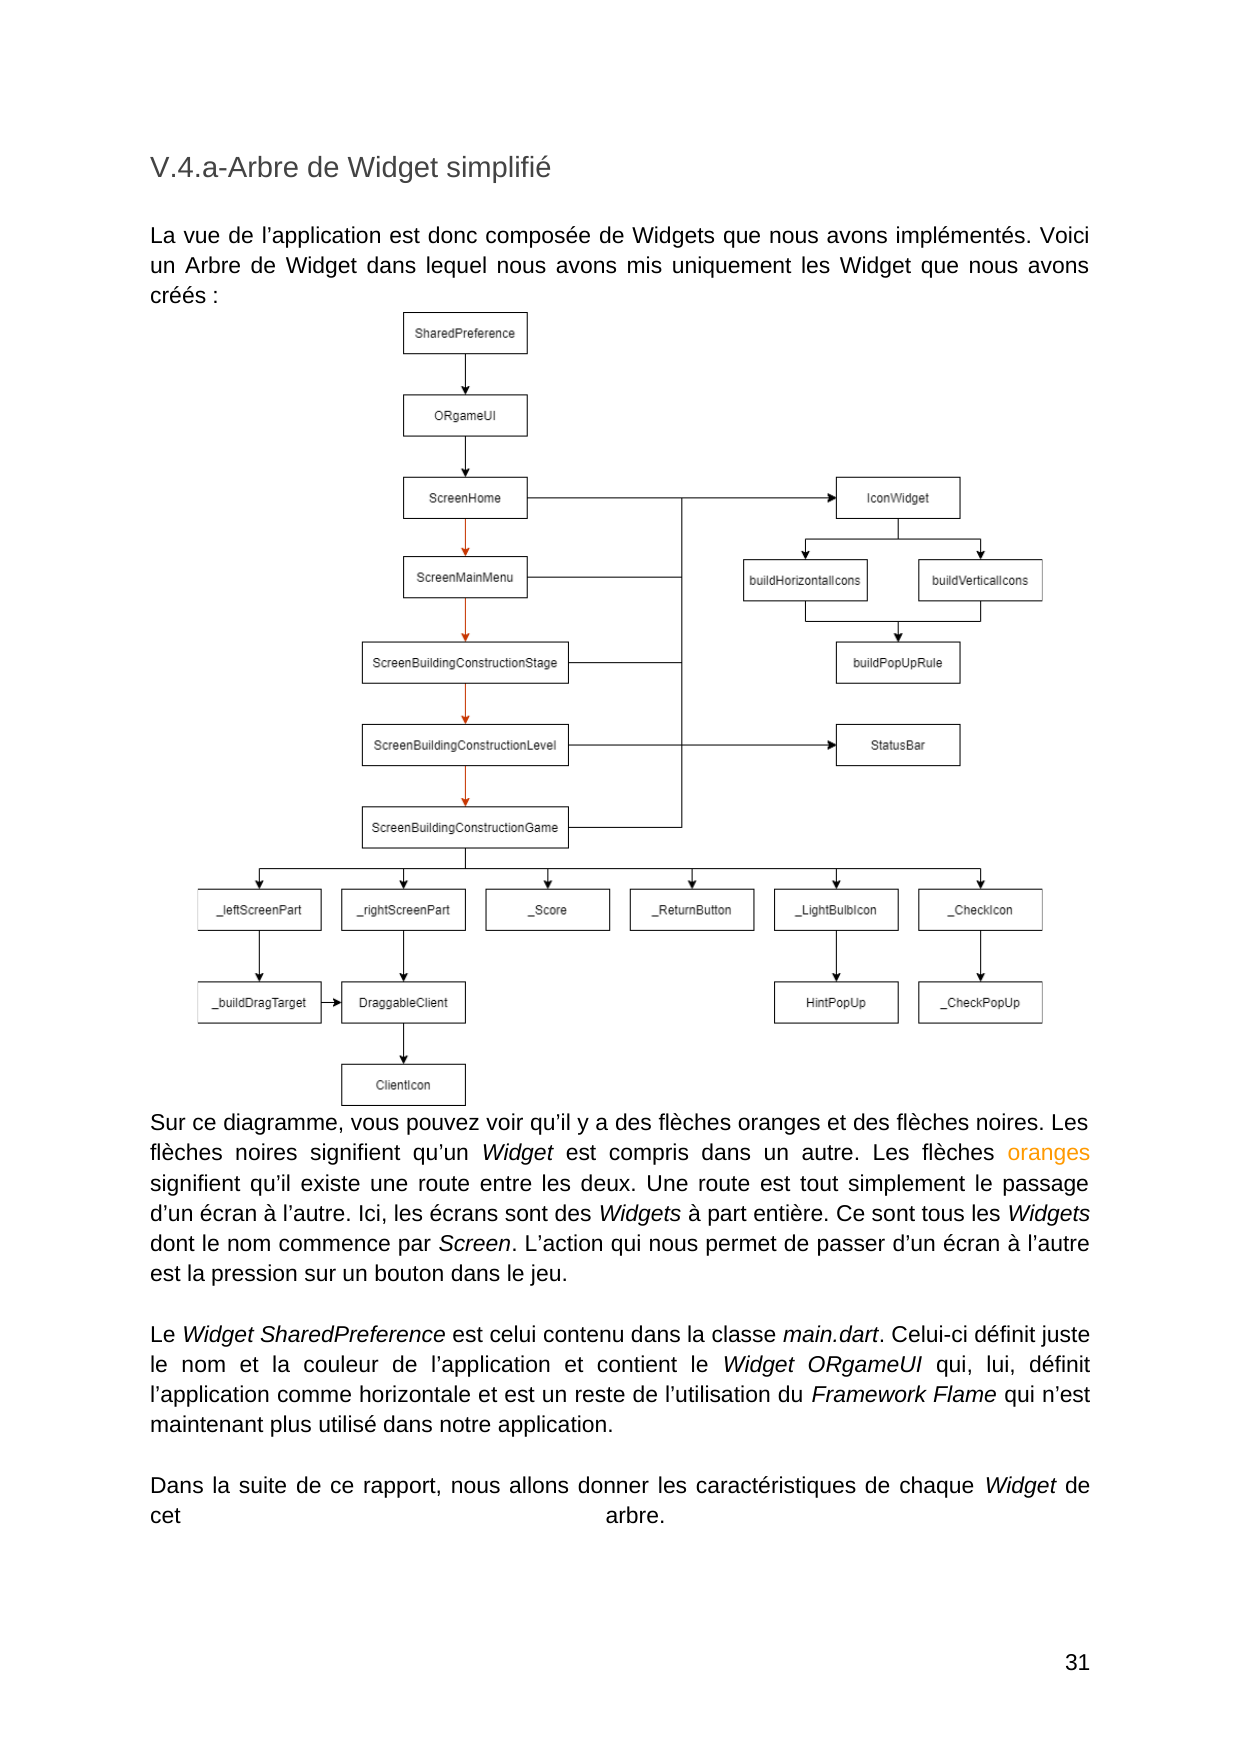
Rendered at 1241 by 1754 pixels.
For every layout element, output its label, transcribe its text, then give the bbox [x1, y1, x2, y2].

text Le Widget SharedPreference est celui contenu dans la classe main.dart. Celui-ci définit juste le nom et la couleur de l’application et contient le Widget ORgameUI qui, lui, définit l’application comme horizontale et est un reste de l’utilisation du Framework Flame qui n’est maintenant plus utilisé dans notre application. [150, 1321, 1090, 1438]
subtitle V.4.a-Arbre de Widget simplifié [150, 150, 1090, 183]
text Dans la suite de ce rapport, nous allons donner les caractéristiques de chaque Widget de cet arbre. [150, 1472, 1090, 1558]
text La vue de l’application est donc composée de Widgets que nous avons implémentés. Voici un Arbre de Widget dans lequel nous avons mis uniquement les Widget que nous avons créés : [150, 222, 1090, 309]
picture [197, 312, 1043, 1106]
text Sur ce diagramme, vous pouvez voir qu’il y a des flèches oranges et des flèches noires. Les flèches noires signifient qu’un Widget est compris dans un autre. Les flèches oranges signifient qu’il existe une route entre les deux. Une route est tout simplement le passage d’un écran à l’autre. Ici, les écrans sont des Widgets à part entière. Ce sont tous les Widgets dont le nom commence par Screen. L’action qui nous permet de passer d’un écran à l’autre est la pression sur un bouton dans le jeu. [150, 1109, 1090, 1287]
